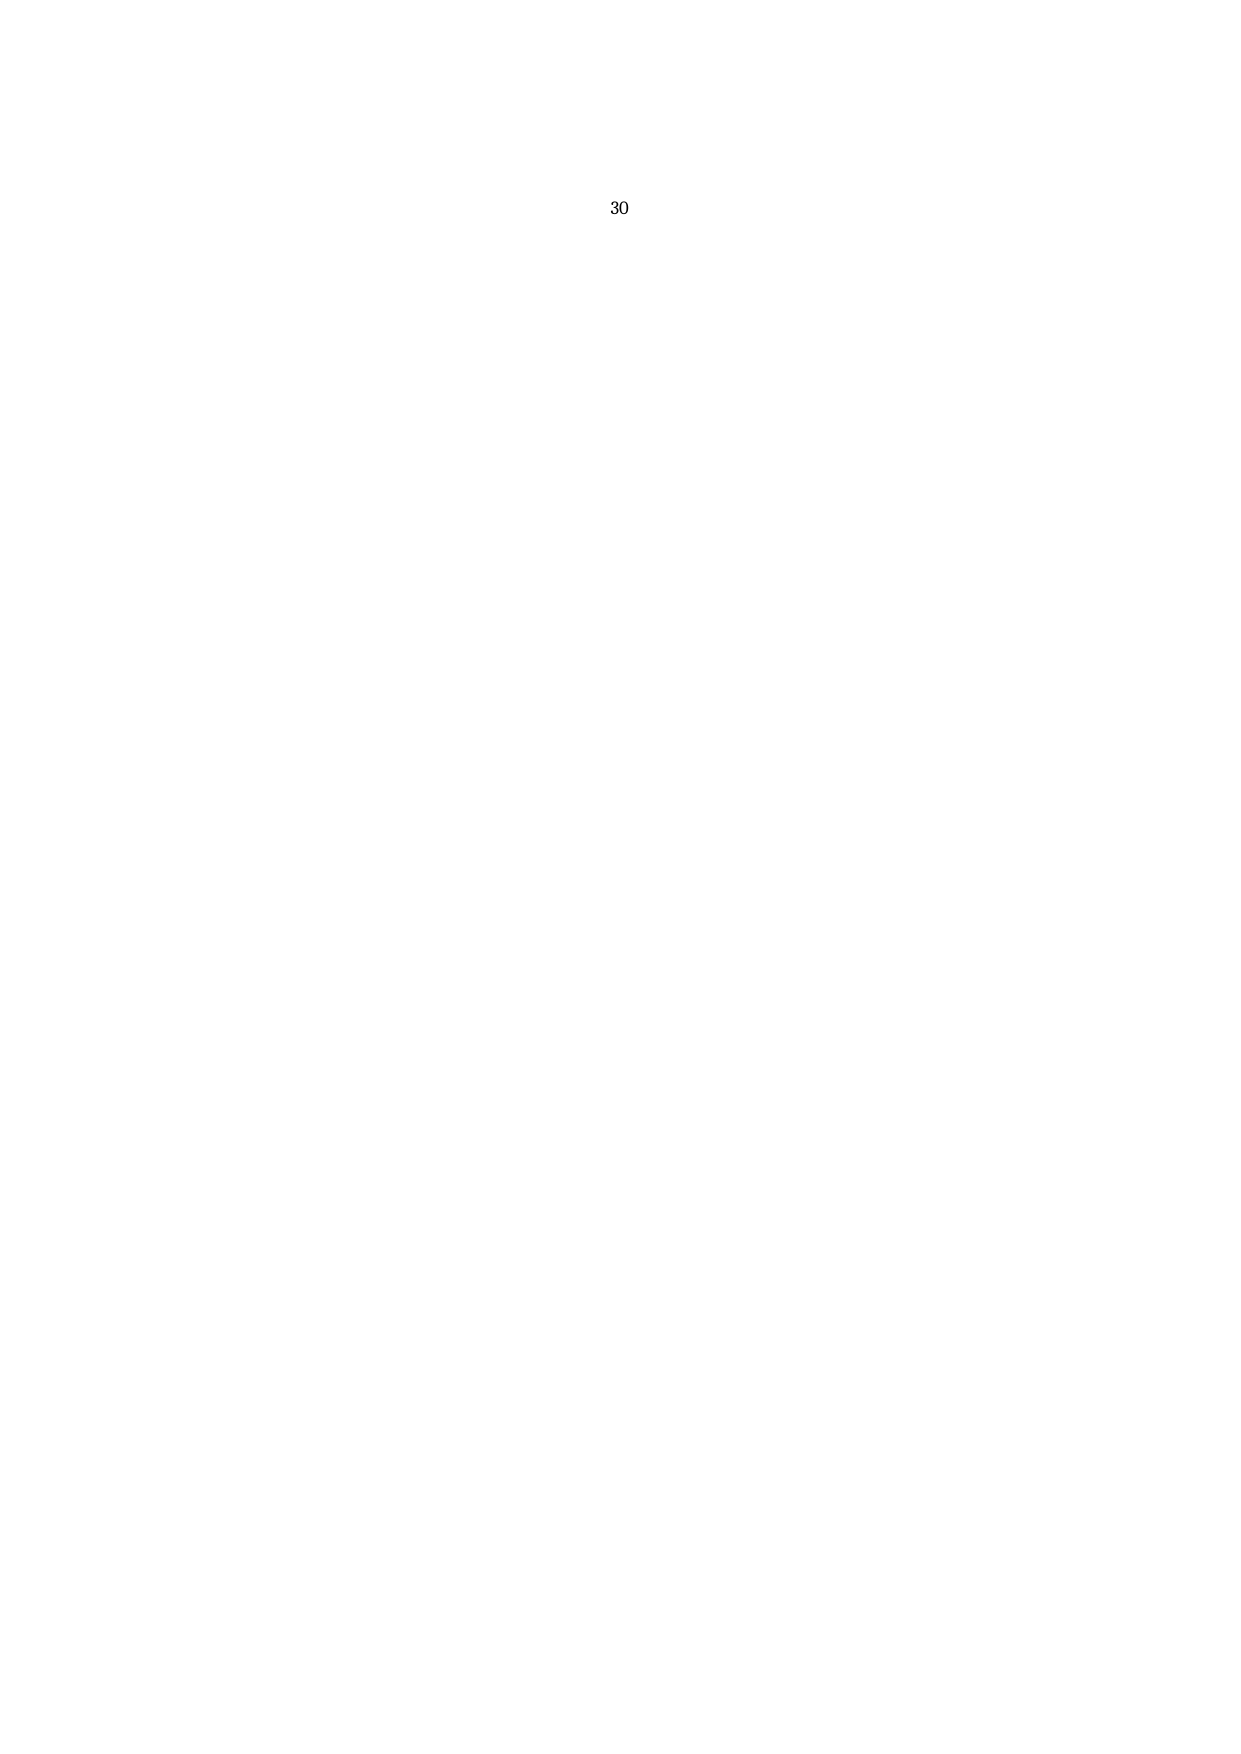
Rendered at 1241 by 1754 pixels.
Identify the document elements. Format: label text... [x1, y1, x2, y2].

text 30 [150, 198, 1089, 219]
